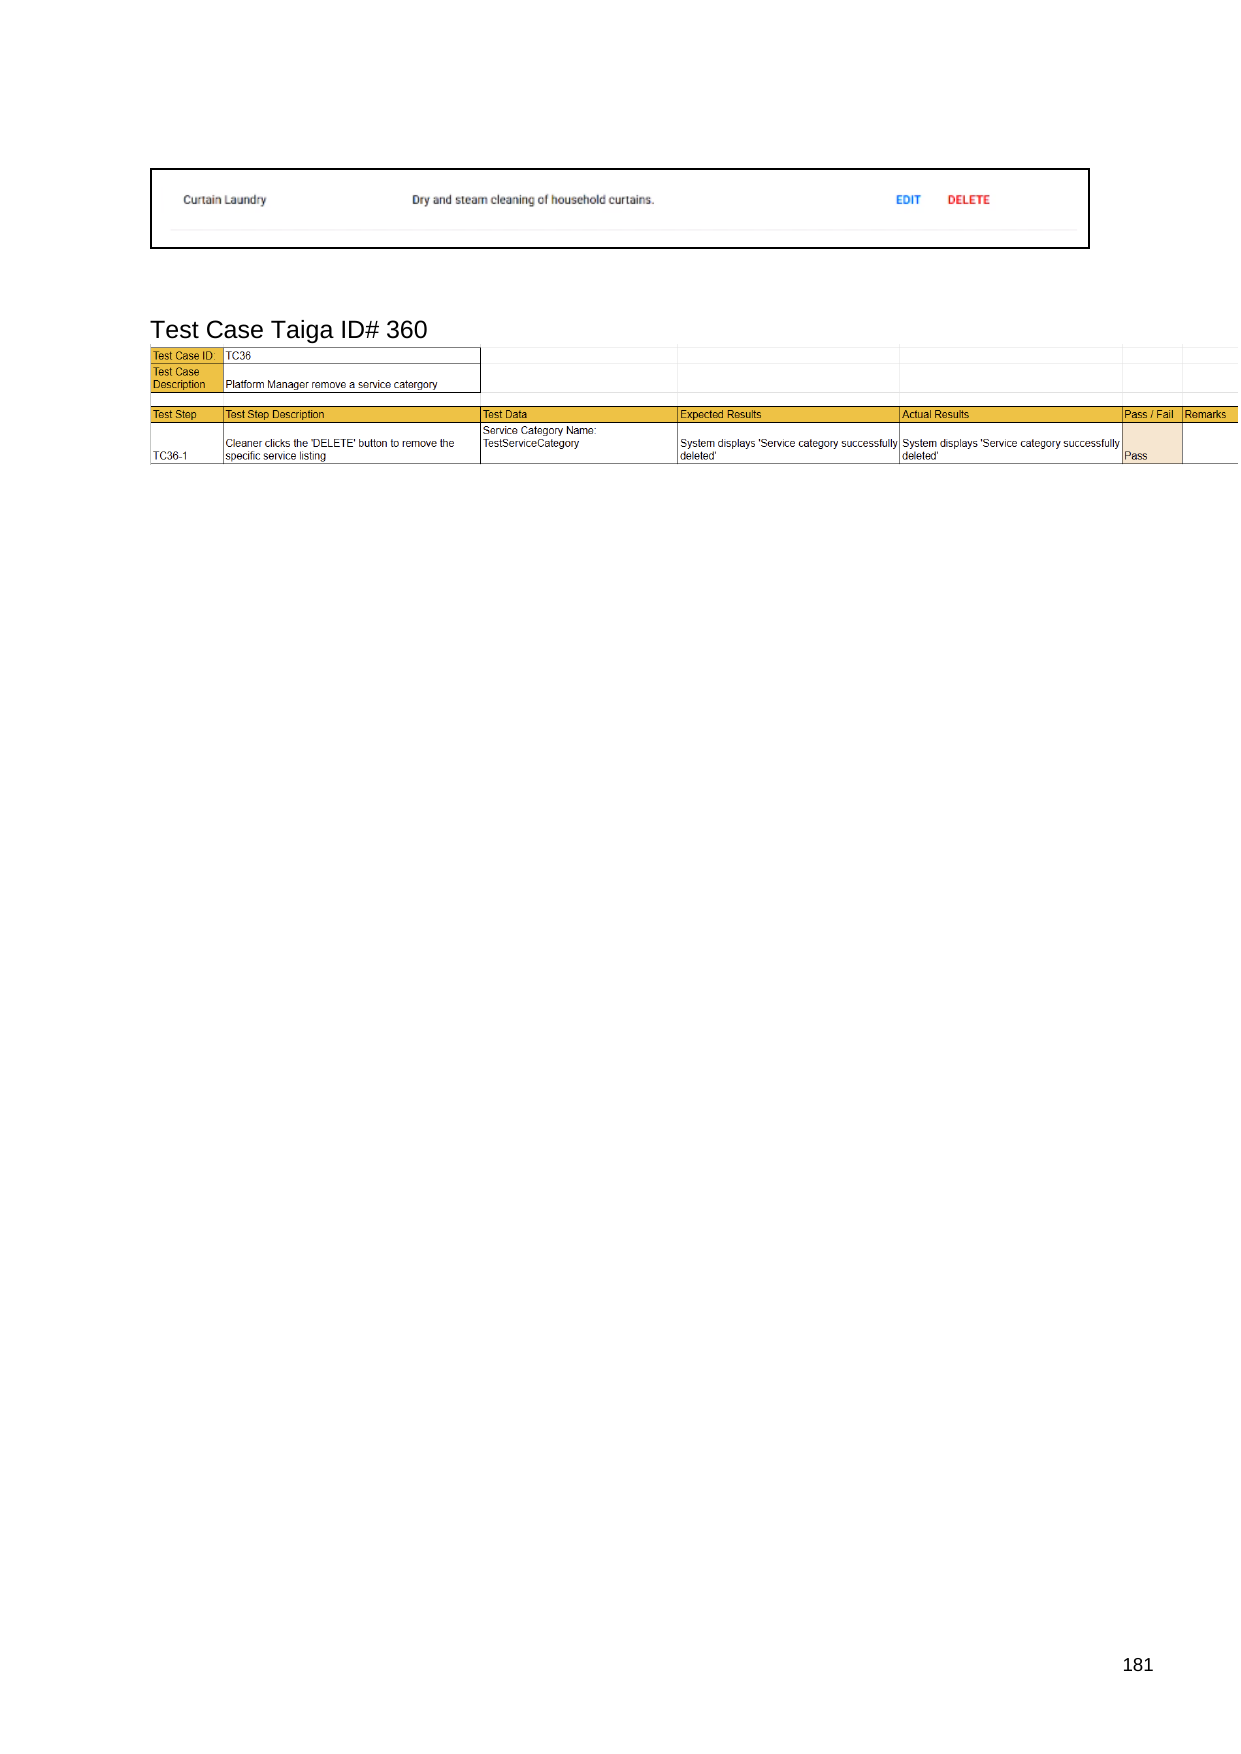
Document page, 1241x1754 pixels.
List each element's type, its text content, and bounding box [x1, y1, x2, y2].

picture [150, 344, 1238, 465]
table_cell [152, 170, 1088, 247]
text Test Case Taiga ID# 360 [150, 315, 1153, 344]
picture [161, 180, 1078, 237]
